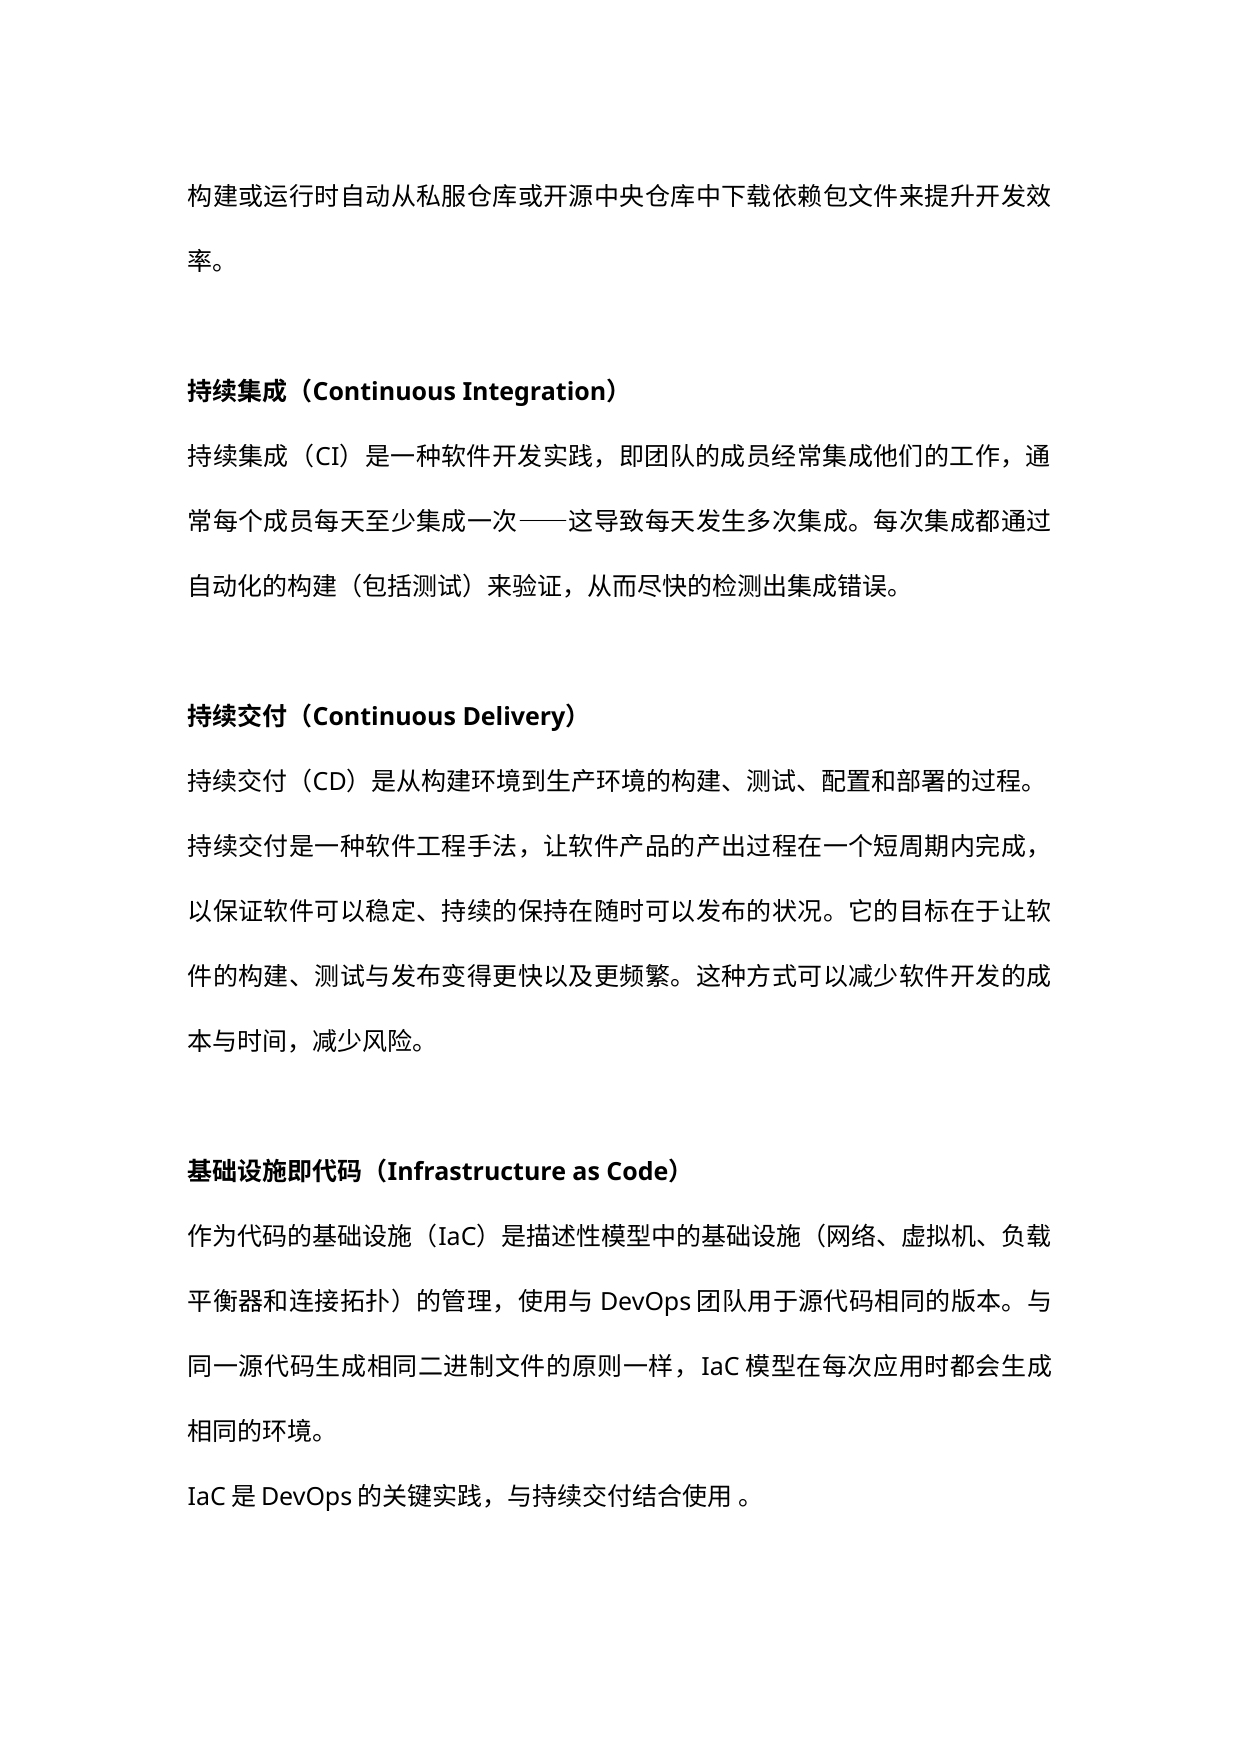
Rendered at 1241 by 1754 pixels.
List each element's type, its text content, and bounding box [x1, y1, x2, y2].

text 持续集成（Continuous Integration） [187, 357, 1053, 422]
text 持续交付是一种软件工程手法，让软件产品的产出过程在一个短周期内完成，以保证软件可以稳定、持续的保持在随时可以发布的状况。它的目标在于让软件的构建、测试与发布变得更快以及更频繁。这种方式可以减少软件开发的成本与时间，减少风险。 [187, 812, 1053, 1072]
text 持续集成（CI）是一种软件开发实践，即团队的成员经常集成他们的工作，通常每个成员每天至少集成一次——这导致每天发生多次集成。每次集成都通过自动化的构建（包括测试）来验证，从而尽快的检测出集成错误。 [187, 422, 1053, 617]
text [187, 162, 1053, 292]
text 基础设施即代码（Infrastructure as Code） [187, 1137, 1053, 1202]
text IaC是DevOps的关键实践，与持续交付结合使用 。 [187, 1462, 1053, 1527]
text 持续交付（CD）是从构建环境到生产环境的构建、测试、配置和部署的过程。 [187, 747, 1053, 812]
text 持续交付（Continuous Delivery） [187, 682, 1053, 747]
text 作为代码的基础设施（IaC）是描述性模型中的基础设施（网络、虚拟机、负载平衡器和连接拓扑）的管理，使用与DevOps团队用于源代码相同的版本。与同一源代码生成相同二进制文件的原则一样，IaC模型在每次应用时都会生成相同的环境。 [187, 1202, 1053, 1462]
